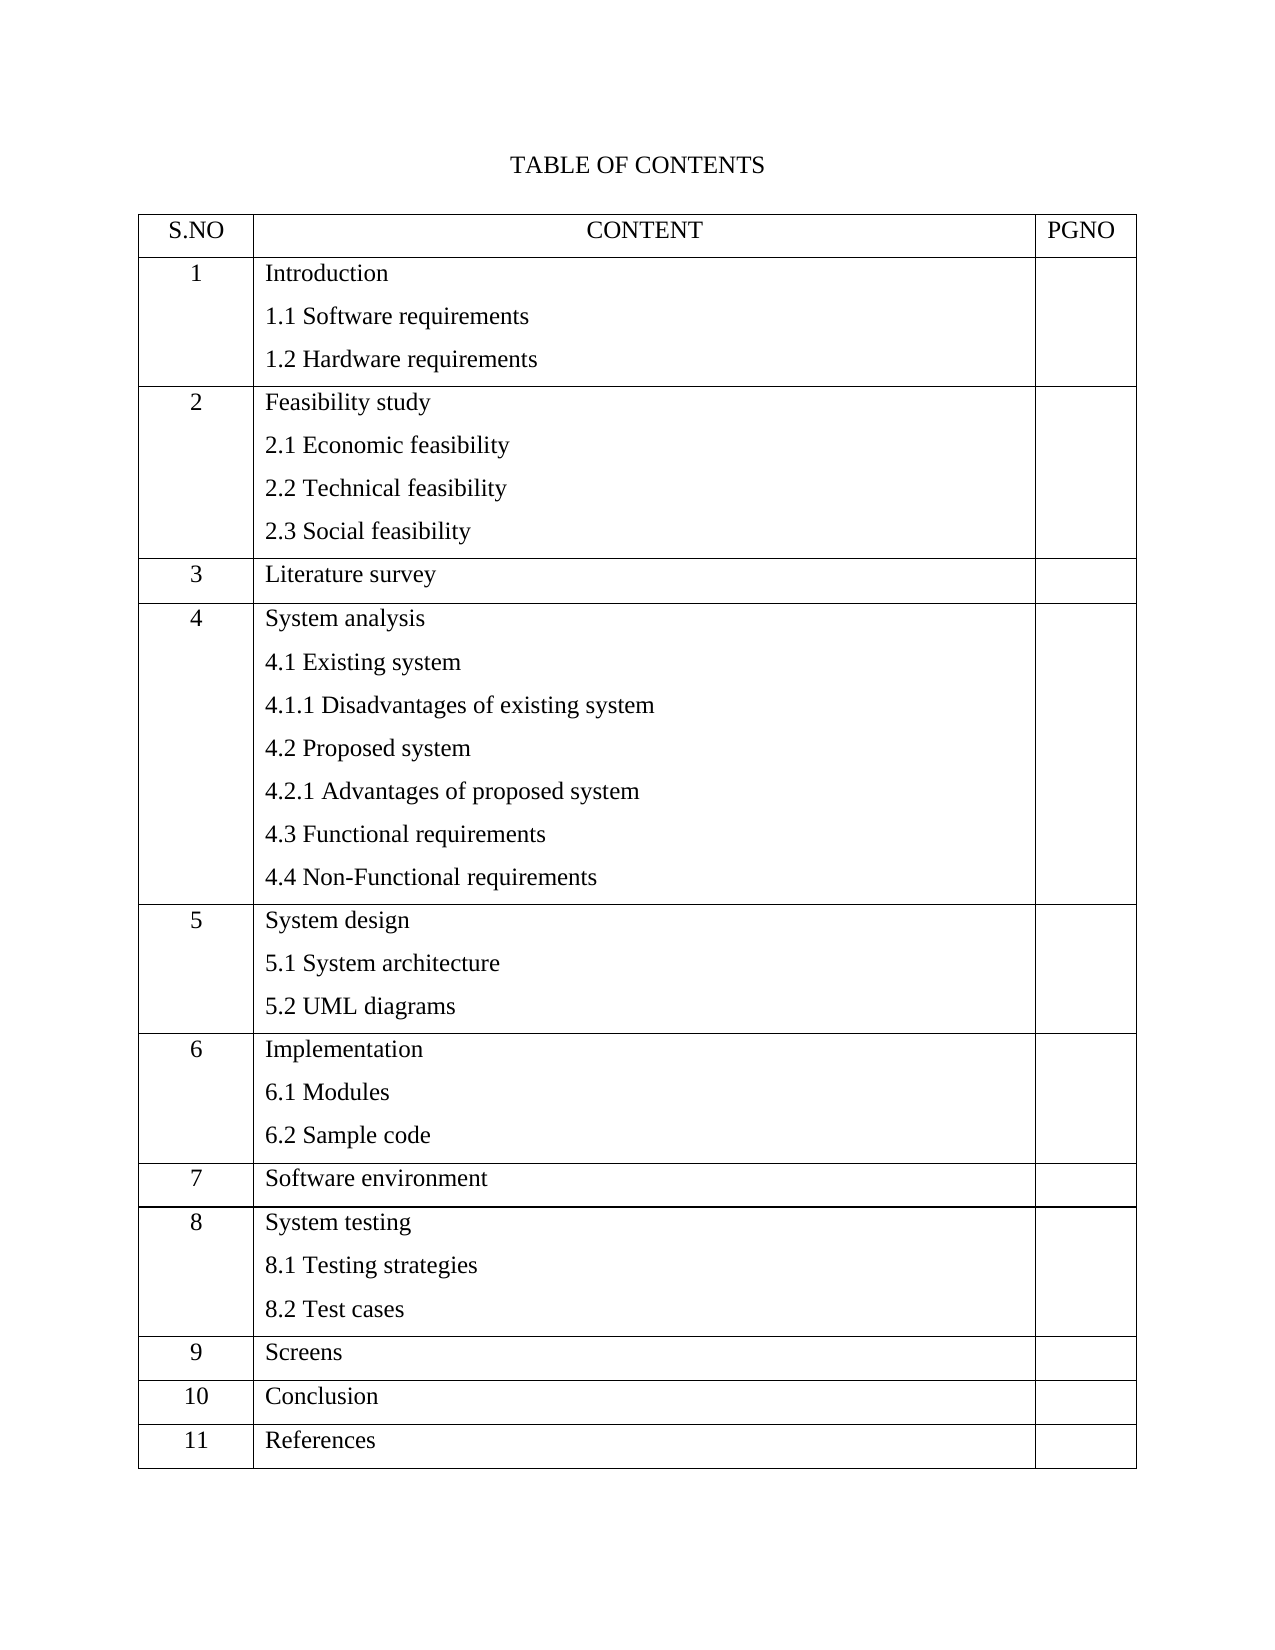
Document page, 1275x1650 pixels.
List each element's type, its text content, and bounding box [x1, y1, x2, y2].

table_cell 10 [139, 1381, 253, 1424]
table_cell 7 [139, 1164, 253, 1206]
table_cell 11 [139, 1425, 253, 1468]
table_cell Introduction Software requirements Hardware requirements [254, 258, 1035, 386]
table_cell 3 [139, 559, 253, 602]
table_cell [1036, 559, 1136, 602]
table_cell System testing 8.1 Testing strategies 8.2 Test cases [254, 1208, 1035, 1336]
table_cell [1036, 1381, 1136, 1424]
table_cell [1036, 258, 1136, 386]
table_cell 6 [139, 1034, 253, 1162]
table_cell [1036, 387, 1136, 558]
table_cell 4 [139, 604, 253, 904]
table_cell [1036, 1164, 1136, 1206]
table_cell [1036, 1425, 1136, 1468]
table_cell [1036, 1208, 1136, 1336]
table_header CONTENT [254, 215, 1035, 257]
table_cell Implementation 6.1 Modules 6.2 Sample code [254, 1034, 1035, 1162]
table_cell 1 [139, 258, 253, 386]
table_cell [1036, 604, 1136, 904]
table_cell [1036, 1034, 1136, 1162]
table_cell [1036, 1337, 1136, 1380]
table_cell Conclusion [254, 1381, 1035, 1424]
table_cell Literature survey [254, 559, 1035, 602]
table_cell Software environment [254, 1164, 1035, 1206]
table_cell 9 [139, 1337, 253, 1380]
text TABLE OF CONTENTS [150, 150, 1125, 179]
table_cell System design 5.1 System architecture 5.2 UML diagrams [254, 905, 1035, 1033]
table_cell 2 [139, 387, 253, 558]
table_cell System analysis 4.1 Existing system 4.1.1 Disadvantages of existing system 4.2 Proposed system 4.2.1 Advantages of proposed system 4.3 Functional requirements 4.4 Non-Functional requirements [254, 604, 1035, 904]
table_cell [1036, 905, 1136, 1033]
table_cell Feasibility study 2.1 Economic feasibility 2.2 Technical feasibility 2.3 Social feasibility [254, 387, 1035, 558]
table_cell Screens [254, 1337, 1035, 1380]
table_cell 5 [139, 905, 253, 1033]
table_header S.NO [139, 215, 253, 257]
table_header PGNO [1036, 215, 1136, 257]
table_cell References [254, 1425, 1035, 1468]
table_cell 8 [139, 1208, 253, 1336]
